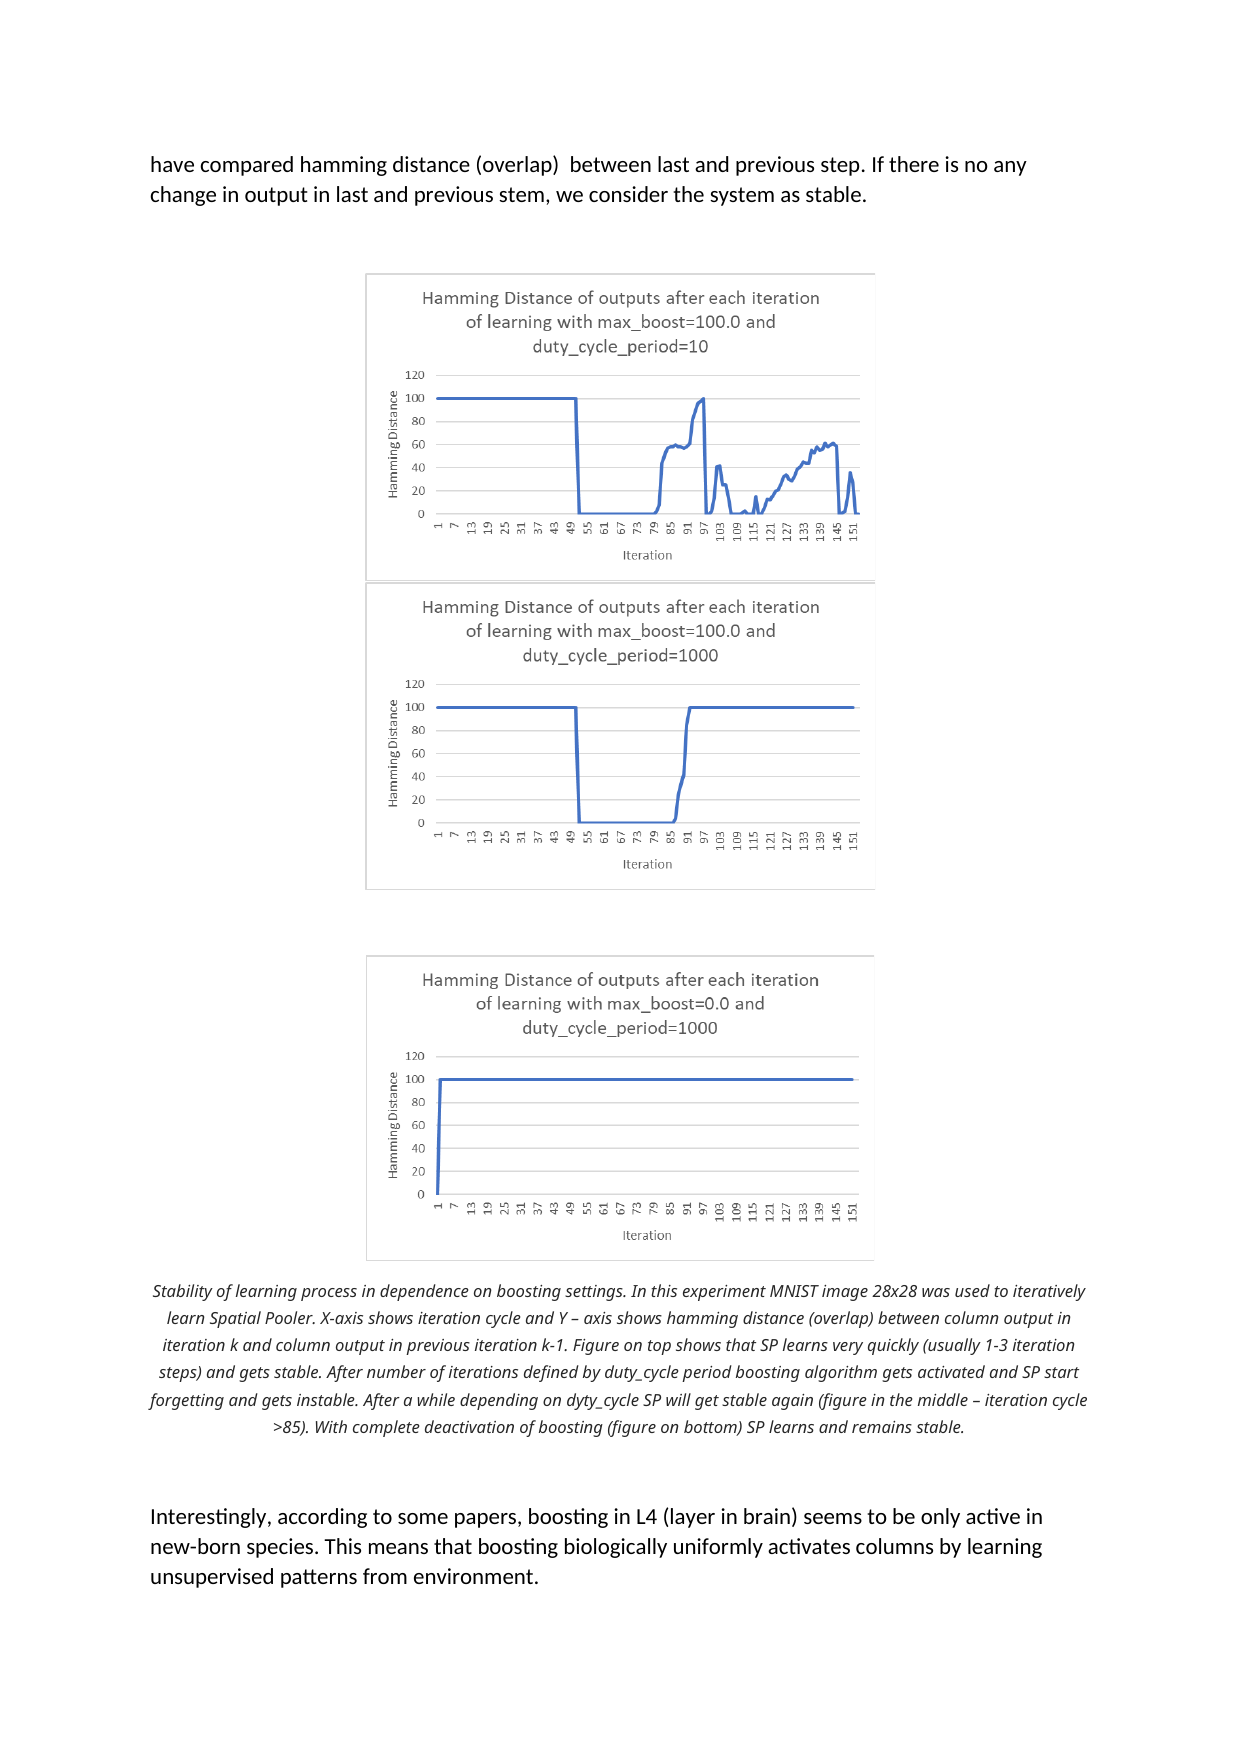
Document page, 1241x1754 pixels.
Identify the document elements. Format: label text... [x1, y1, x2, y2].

picture [366, 955, 875, 1261]
text Interestingly, according to some papers, boosting in L4 (layer in brain) seems to be only active in new-born species. This means that boosting biologically uniformly activates columns by learning unsupervised patterns from environment. [150, 1502, 1090, 1590]
picture [365, 273, 876, 581]
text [150, 150, 1090, 208]
text Stability of learning process in dependence on boosting settings. In this experiment MNIST image 28x28 was used to iteratively learn Spatial Pooler. X-axis shows iteration cycle and Y – axis shows hamming distance (overlap) between column output in iteration k and column output in previous iteration k-1. Figure on top shows that SP learns very quickly (usually 1-3 iteration steps) and gets stable. After number of iterations defined by duty_cycle period boosting algorithm gets activated and SP start forgetting and gets instable. After a while depending on dyty_cycle SP will get stable again (figure in the middle – iteration cycle >85). With complete deactivation of boosting (figure on bottom) SP learns and remains stable. [150, 1279, 1090, 1438]
picture [365, 582, 876, 890]
